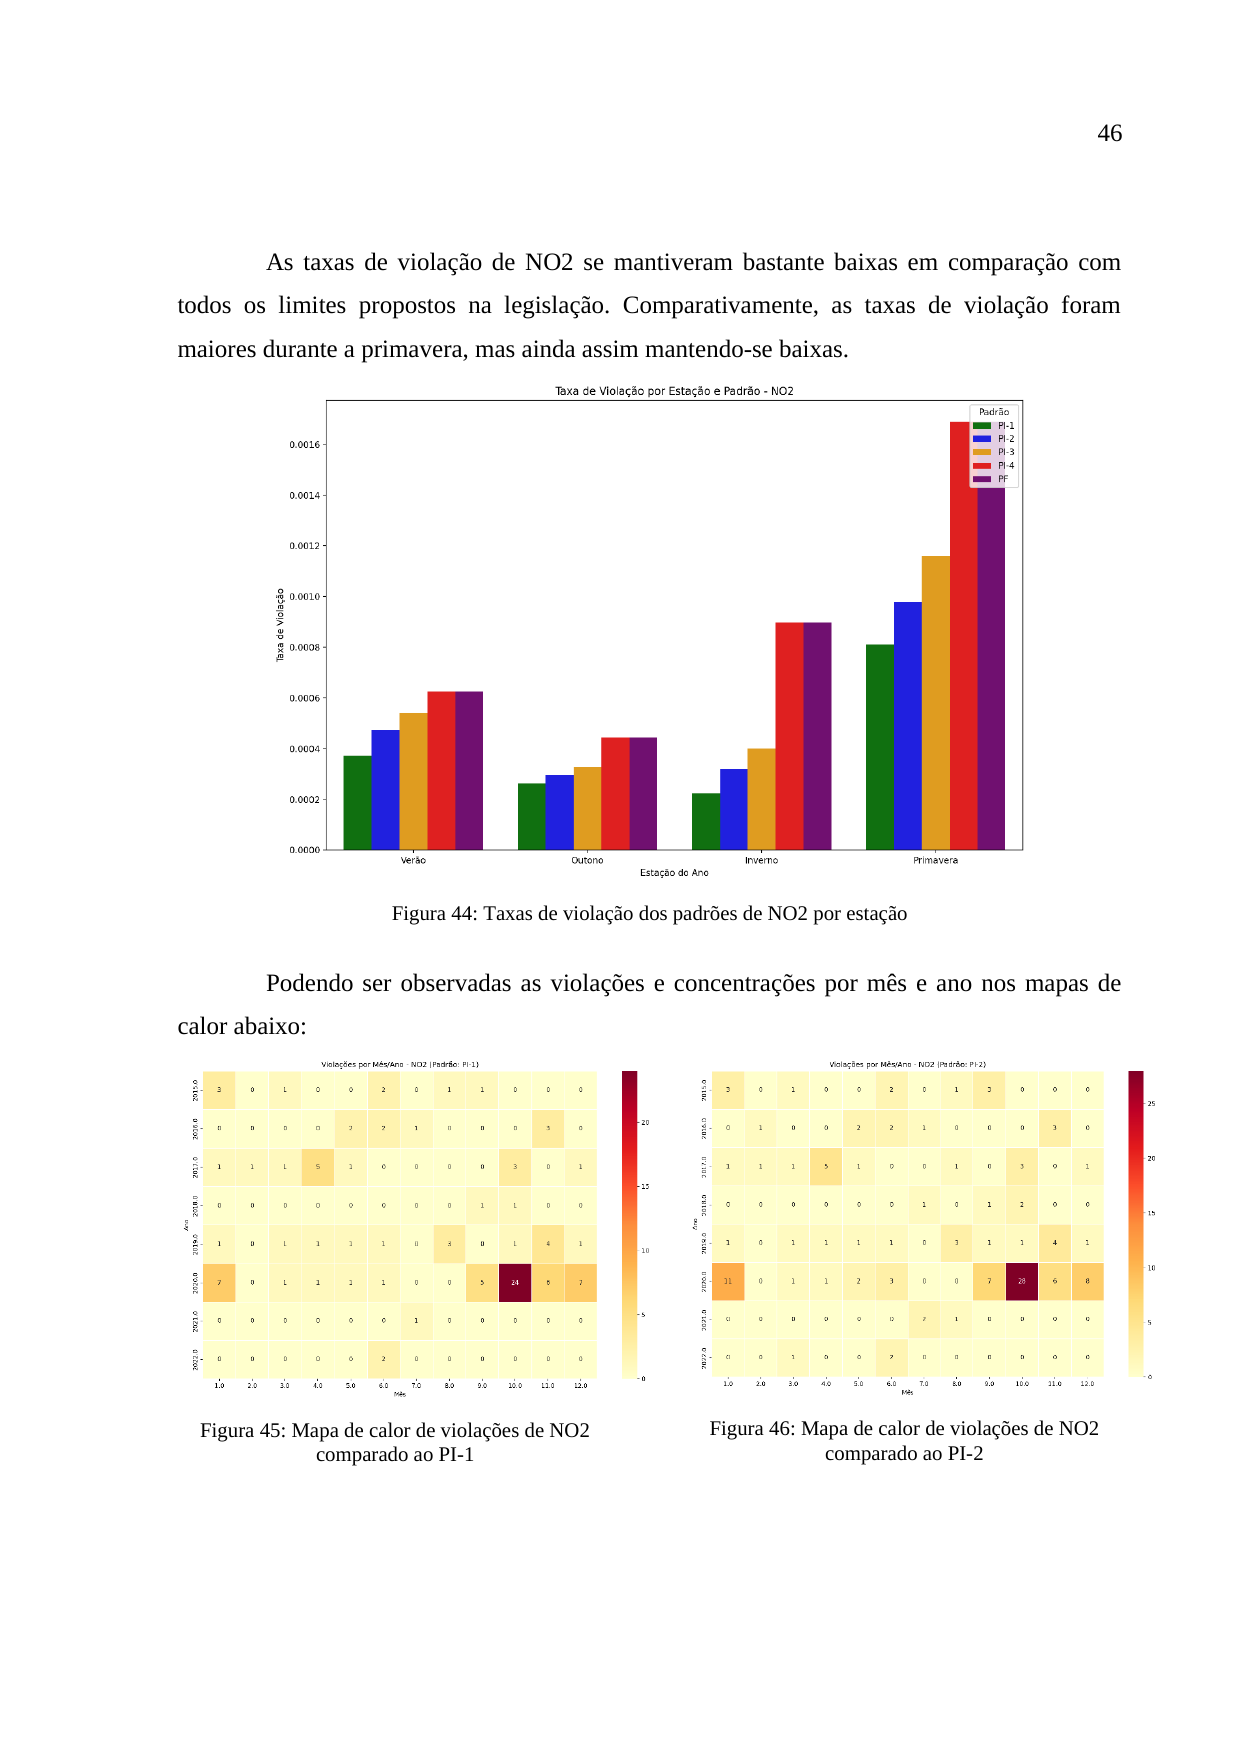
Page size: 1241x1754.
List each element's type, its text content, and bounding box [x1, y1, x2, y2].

text Podendo ser observadas as violações e concentrações por mês e ano nos mapas de calor abaixo: [177, 968, 1122, 1040]
picture [686, 1054, 1208, 1402]
picture [177, 1054, 650, 1404]
text As taxas de violação de NO2 se mantiveram bastante baixas em comparação com todos os limites propostos na legislação. Comparativamente, as taxas de violação foram maiores durante a primavera, mas ainda assim mantendo-se baixas. [177, 247, 1122, 362]
picture [267, 376, 1032, 887]
text Figura 46: Mapa de calor de violações de NO2 comparado ao PI-2 [686, 1416, 1122, 1464]
